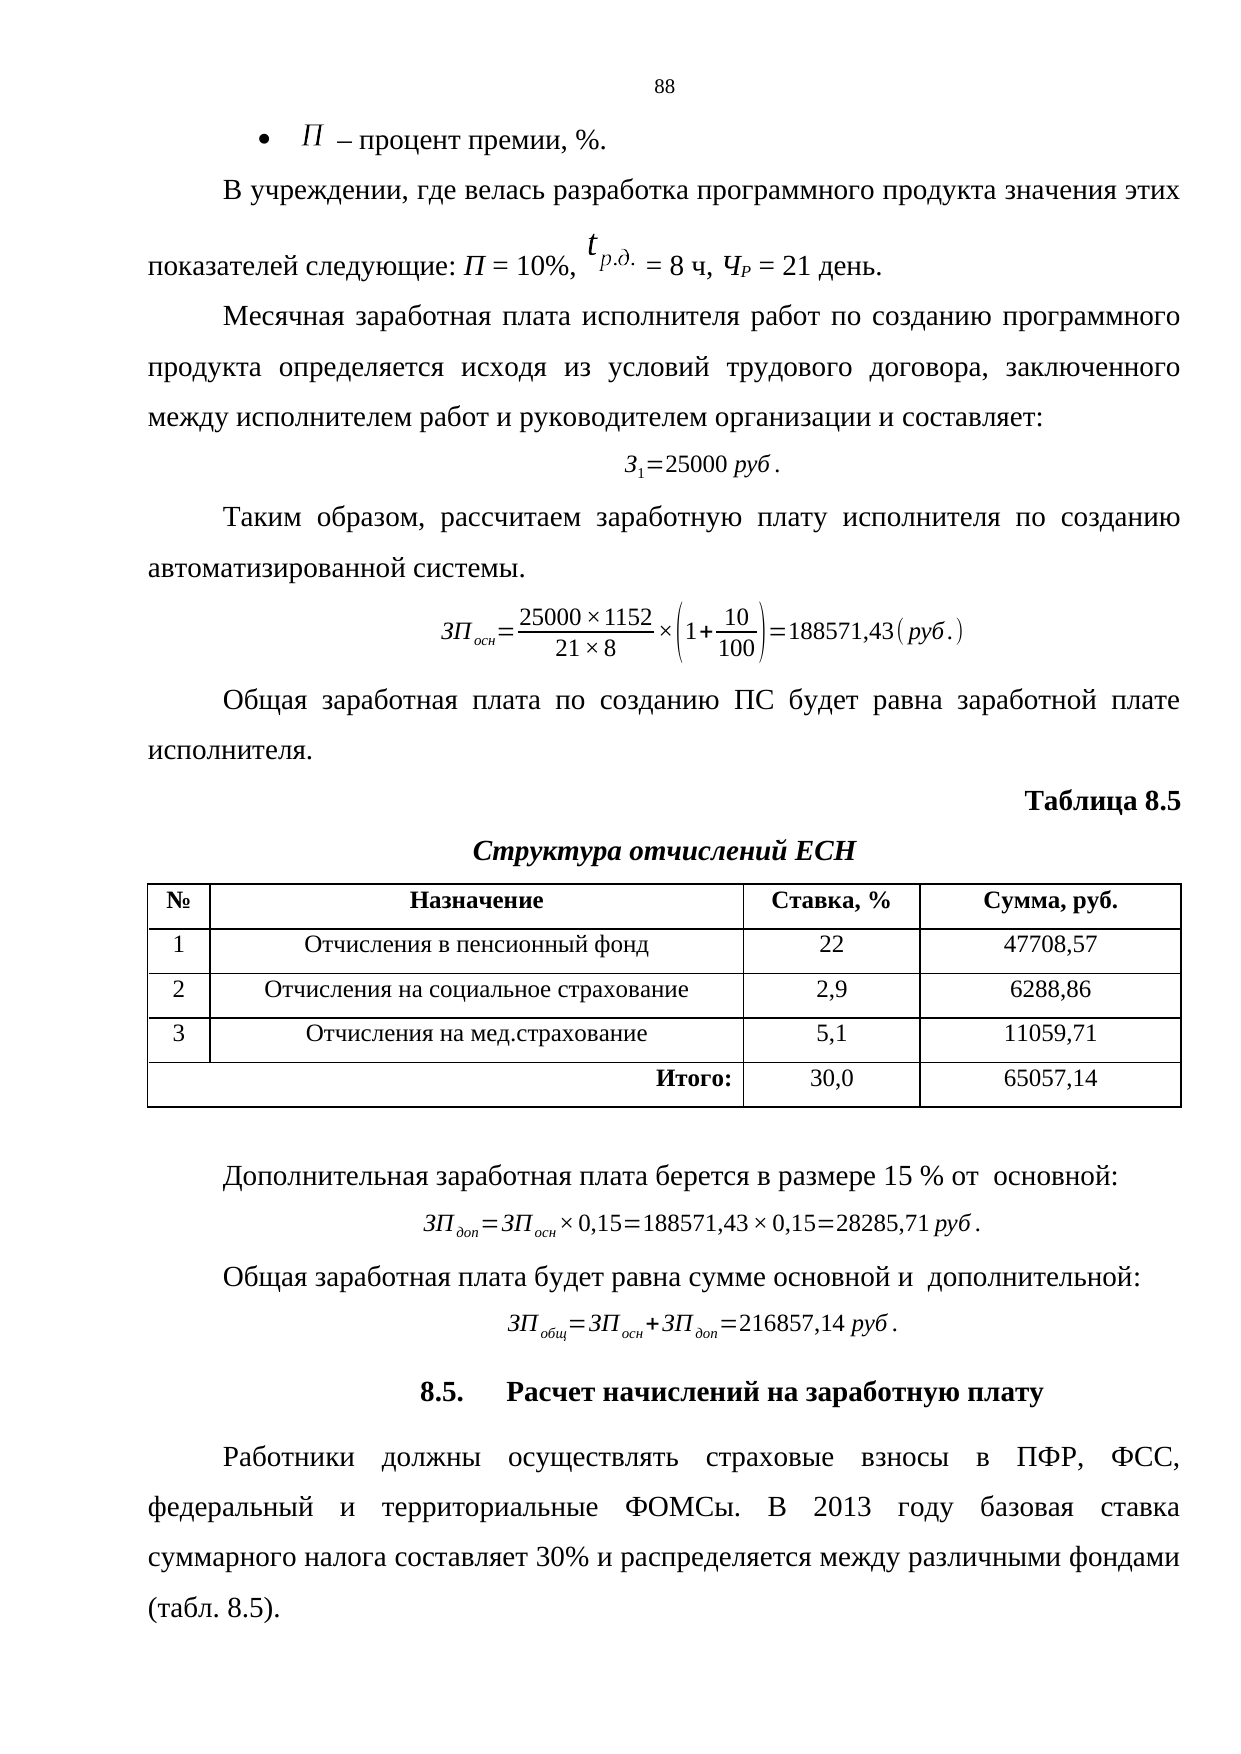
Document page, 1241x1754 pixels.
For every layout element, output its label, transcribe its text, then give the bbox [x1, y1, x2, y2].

table_cell 3 [148, 1018, 209, 1062]
subtitle Расчет начислений на заработную плату [208, 1374, 1181, 1407]
table_cell Отчисления на мед.страхование [211, 1019, 743, 1062]
text Месячная заработная плата исполнителя работ по созданию программного продукта определяется исходя из условий трудового договора, заключенного между исполнителем работ и руководителем организации и составляет: [148, 298, 1181, 432]
table_cell 2,9 [744, 974, 919, 1017]
table_cell 22 [744, 930, 919, 972]
text Таблица 8.5 [148, 783, 1181, 816]
table_cell 5,1 [744, 1019, 919, 1062]
table_header Ставка, % [744, 885, 919, 928]
table_header Назначение [211, 885, 743, 928]
table_cell Итого: [148, 1063, 743, 1106]
list – процент премии, %. [259, 118, 1181, 156]
table_cell 47708,57 [921, 930, 1180, 972]
text Дополнительная заработная плата берется в размере 15 % от основной: [148, 1158, 1181, 1192]
text Таким образом, рассчитаем заработную плату исполнителя по созданию автоматизированной системы. [148, 499, 1181, 583]
table_cell Отчисления в пенсионный фонд [211, 930, 743, 972]
table_header № [148, 885, 209, 928]
table_cell 1 [148, 929, 209, 972]
text Структура отчислений ЕСН [148, 833, 1181, 866]
table_cell 30,0 [744, 1063, 919, 1106]
table_header Сумма, руб. [921, 885, 1180, 928]
table_cell 11059,71 [921, 1019, 1180, 1062]
text Общая заработная плата будет равна сумме основной и дополнительной: [148, 1259, 1181, 1292]
table_cell 2 [148, 974, 209, 1017]
table_cell 6288,86 [921, 974, 1180, 1017]
table_cell 65057,14 [921, 1063, 1180, 1106]
text Общая заработная плата по созданию ПС будет равна заработной плате исполнителя. [148, 682, 1181, 766]
table_cell Отчисления на социальное страхование [211, 974, 743, 1017]
text Работники должны осуществлять страховые взносы в ПФР, ФСС, федеральный и территориальные ФОМСы. В 2013 году базовая ставка суммарного налога составляет 30% и распределяется между различными фондами (табл. 8.5). [148, 1439, 1181, 1623]
text В учреждении, где велась разработка программного продукта значения этих показателей следующие: П = 10%, = 8 ч, ЧР = 21 день. [148, 172, 1181, 282]
